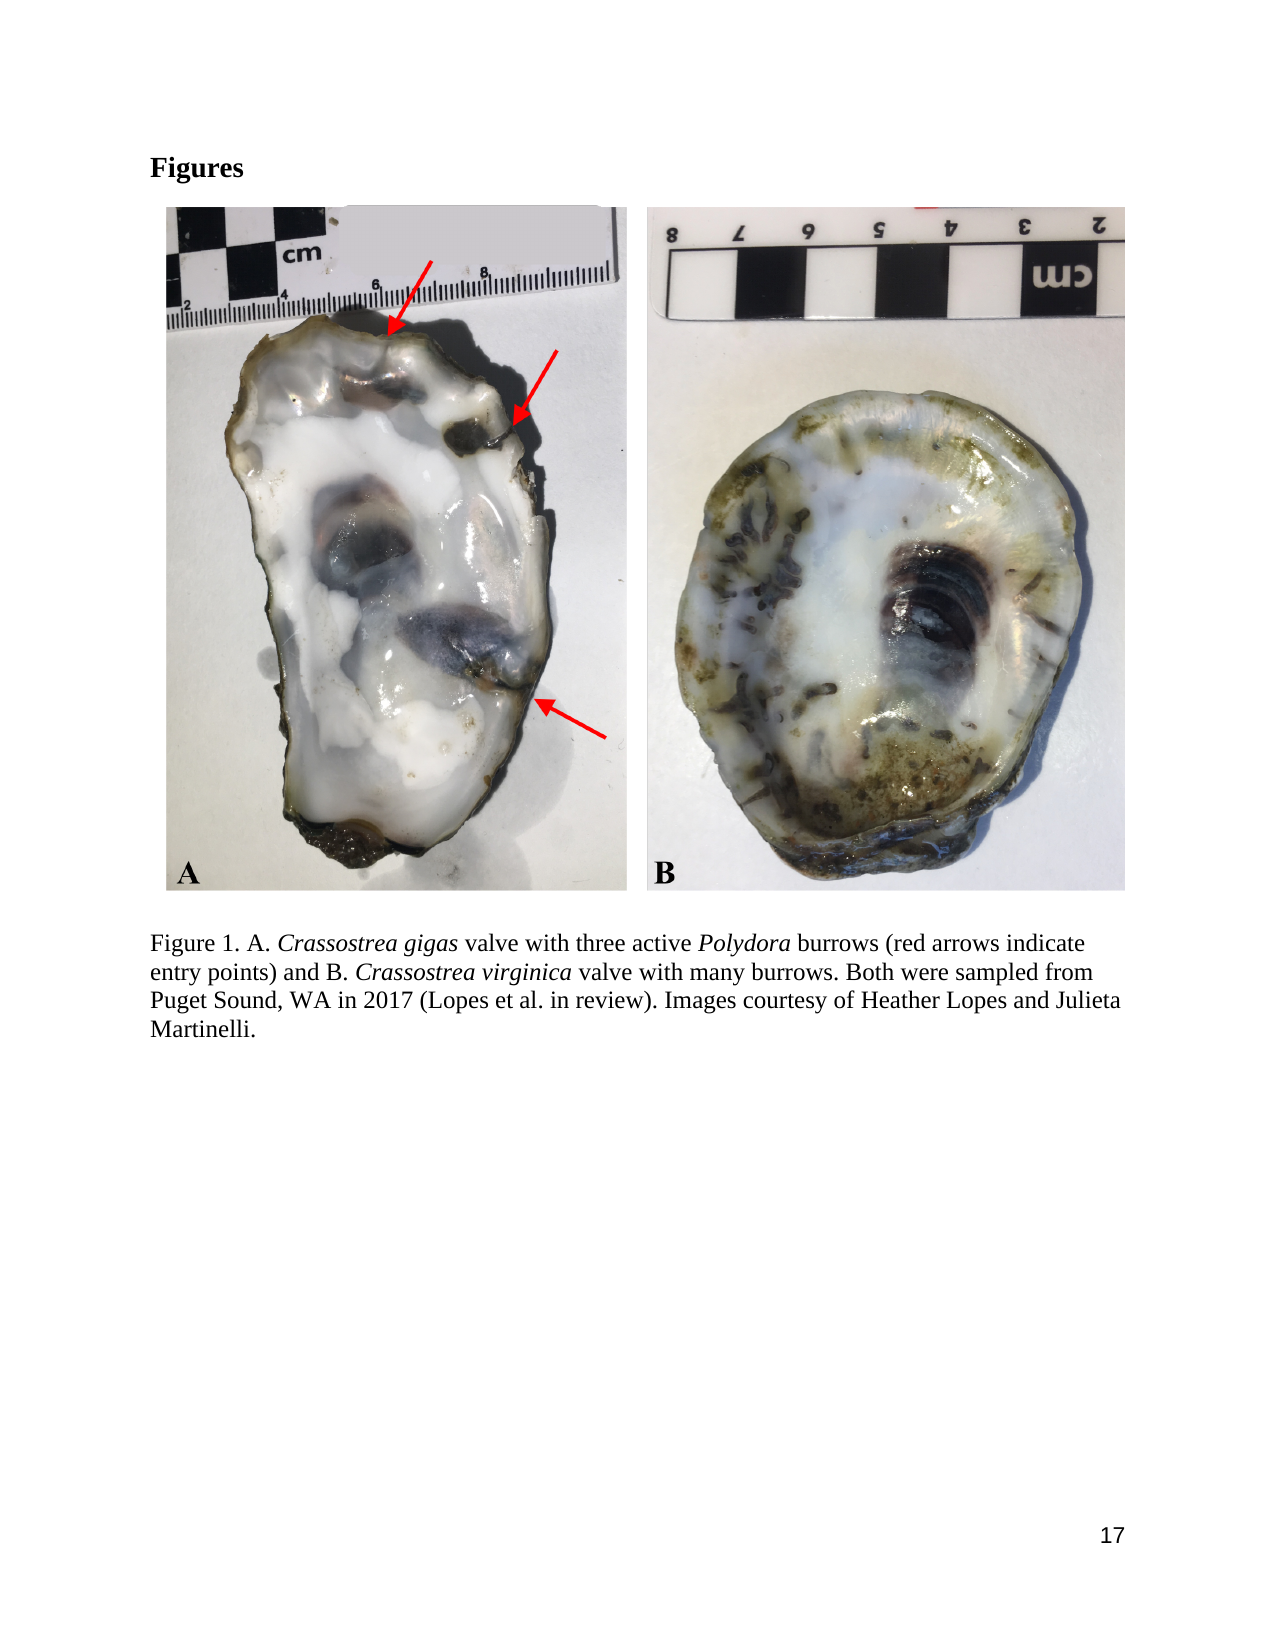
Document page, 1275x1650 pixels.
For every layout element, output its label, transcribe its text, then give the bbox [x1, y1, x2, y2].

text Figures [150, 150, 1125, 183]
picture [156, 205, 1125, 910]
